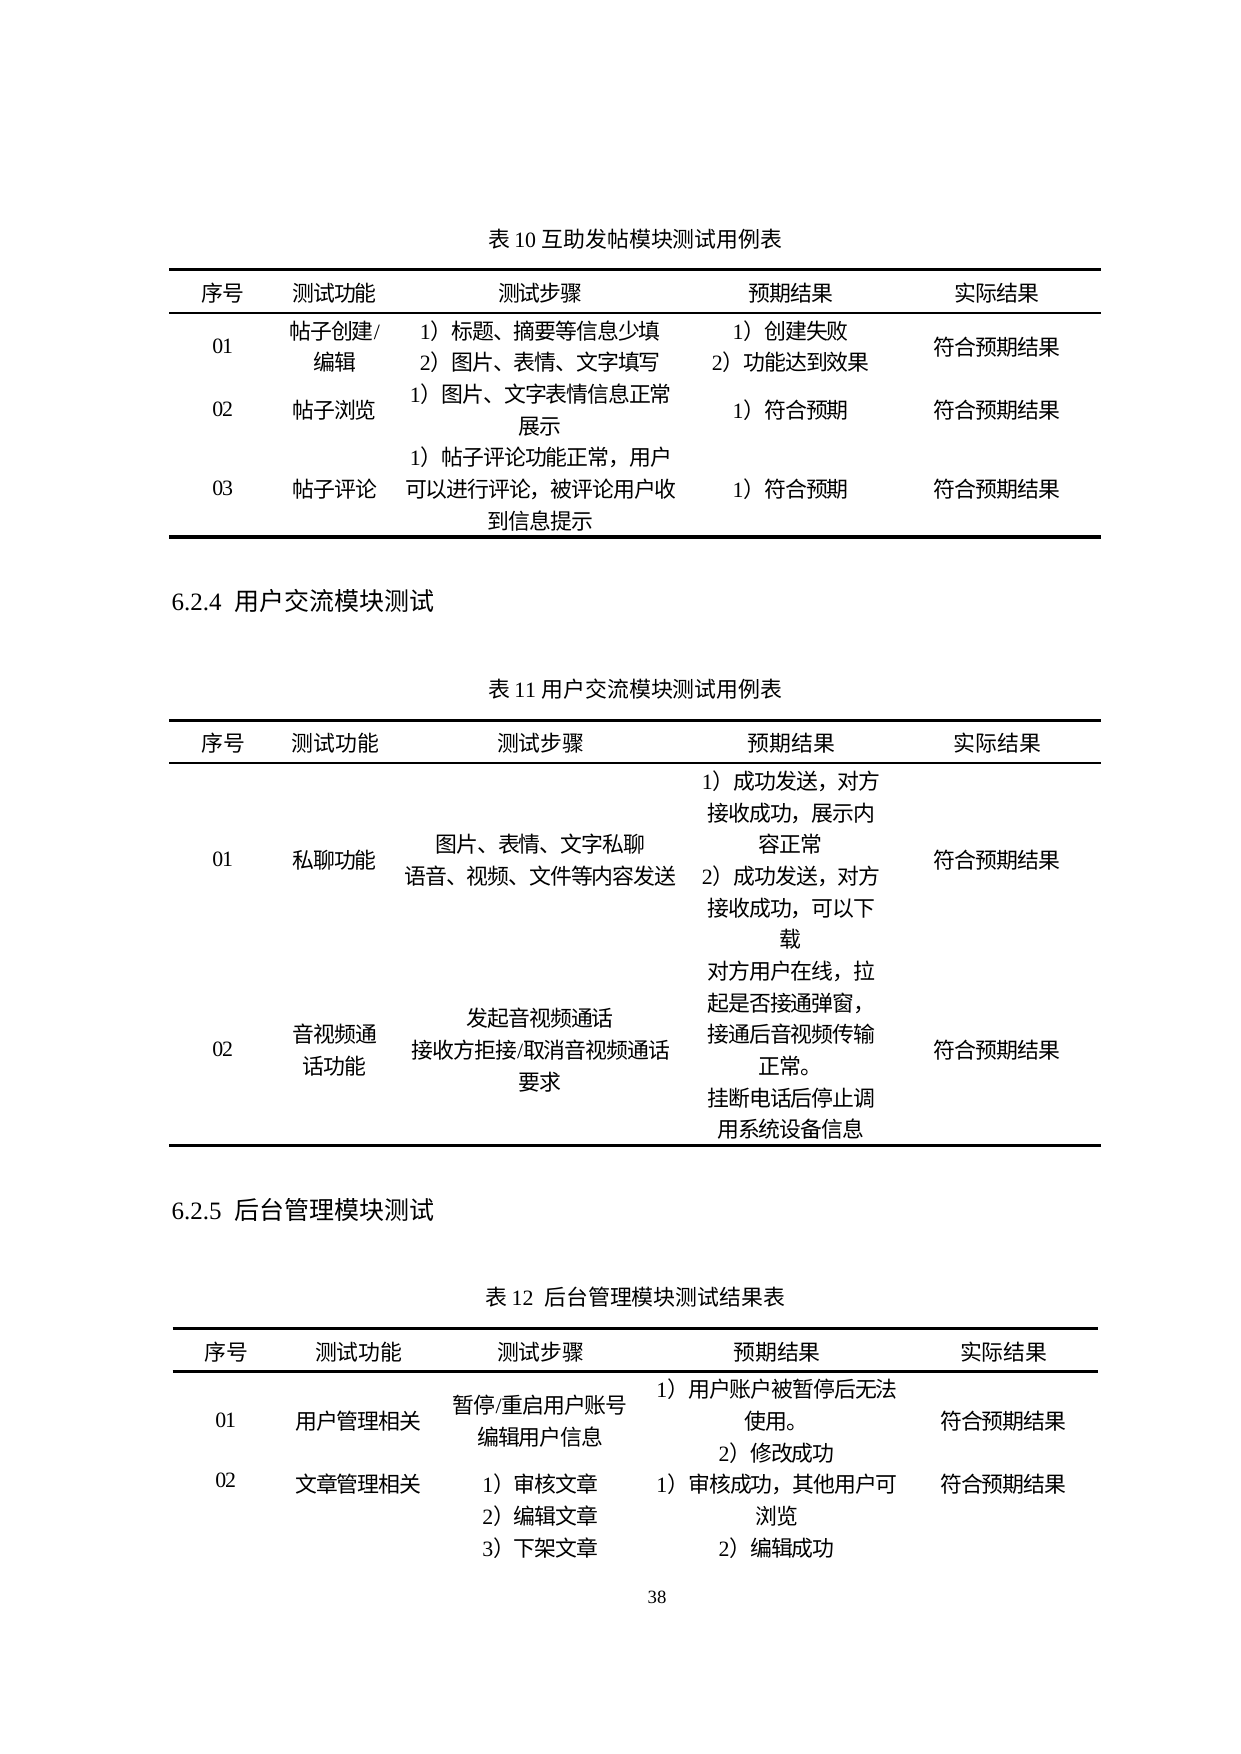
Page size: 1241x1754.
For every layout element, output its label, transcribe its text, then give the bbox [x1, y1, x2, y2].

table_cell 对方用户在线，拉起是否接通弹窗，接通后音视频传输正常。 挂断电话后停止调用系统设备信息 [688, 954, 894, 1144]
table_cell 私聊功能 [277, 764, 393, 954]
table_cell 暂停/重启用户账号 编辑用户信息 [437, 1373, 644, 1467]
table_cell 1）帖子评论功能正常，用户可以进行评论，被评论用户收到信息提示 [393, 440, 688, 535]
text 表10 互助发帖模块测试用例表 [171, 224, 1098, 253]
table_cell 用户管理相关 [280, 1373, 437, 1467]
table_cell 1）符合预期 [688, 440, 894, 535]
table_cell 符合预期结果 [910, 1468, 1097, 1562]
table_cell 音视频通话功能 [277, 954, 393, 1144]
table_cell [437, 1468, 644, 1562]
text 表11 用户交流模块测试用例表 [171, 674, 1098, 704]
table_header 测试步骤 [393, 271, 688, 312]
table_cell 文章管理相关 [280, 1468, 437, 1562]
text 表12 后台管理模块测试结果表 [171, 1282, 1098, 1312]
table_cell 符合预期结果 [894, 377, 1101, 440]
table_cell 01 [169, 314, 277, 377]
table_header 预期结果 [688, 722, 894, 762]
table_cell 1）符合预期 [688, 377, 894, 440]
table_header 序号 [169, 722, 277, 762]
table_cell 1）标题、摘要等信息少填 2）图片、表情、文字填写 [393, 314, 688, 377]
table_header 测试功能 [277, 271, 393, 312]
table_cell 1）创建失败 2）功能达到效果 [688, 314, 894, 377]
text 6.2.5 后台管理模块测试 [171, 1190, 1098, 1226]
table_header 序号 [173, 1330, 280, 1370]
table_cell 1）图片、文字表情信息正常展示 [393, 377, 688, 440]
table_cell 帖子评论 [277, 440, 393, 535]
table_header 测试功能 [277, 722, 393, 762]
table_cell 帖子创建/编辑 [277, 314, 393, 377]
table_cell 符合预期结果 [910, 1373, 1097, 1467]
table_header 测试步骤 [437, 1330, 644, 1370]
table_header 测试功能 [280, 1330, 437, 1370]
table_cell 01 [169, 764, 277, 954]
table_cell 03 [169, 440, 277, 535]
text 6.2.4 用户交流模块测试 [171, 582, 1098, 618]
table_cell 01 [173, 1373, 280, 1467]
table_header 实际结果 [910, 1330, 1097, 1370]
table_cell 帖子浏览 [277, 377, 393, 440]
table_cell 1）成功发送，对方接收成功，展示内容正常 2）成功发送，对方接收成功，可以下载 [688, 764, 894, 954]
table_cell 02 [173, 1468, 280, 1562]
table_cell 符合预期结果 [894, 440, 1101, 535]
table_cell 02 [169, 377, 277, 440]
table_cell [644, 1468, 910, 1562]
table_cell 图片、表情、文字私聊 语音、视频、文件等内容发送 [393, 764, 688, 954]
table_header 预期结果 [688, 271, 894, 312]
table_header 测试步骤 [393, 722, 688, 762]
table_cell 发起音视频通话 接收方拒接/取消音视频通话要求 [393, 954, 688, 1144]
table_cell 符合预期结果 [894, 314, 1101, 377]
table_cell 符合预期结果 [894, 954, 1101, 1144]
table_cell 1）用户账户被暂停后无法使用。 2）修改成功 [644, 1373, 910, 1467]
table_header 序号 [169, 271, 277, 312]
table_header 预期结果 [644, 1330, 910, 1370]
table_header 实际结果 [894, 722, 1101, 762]
table_cell 02 [169, 954, 277, 1144]
table_header 实际结果 [894, 271, 1101, 312]
table_cell 符合预期结果 [894, 764, 1101, 954]
